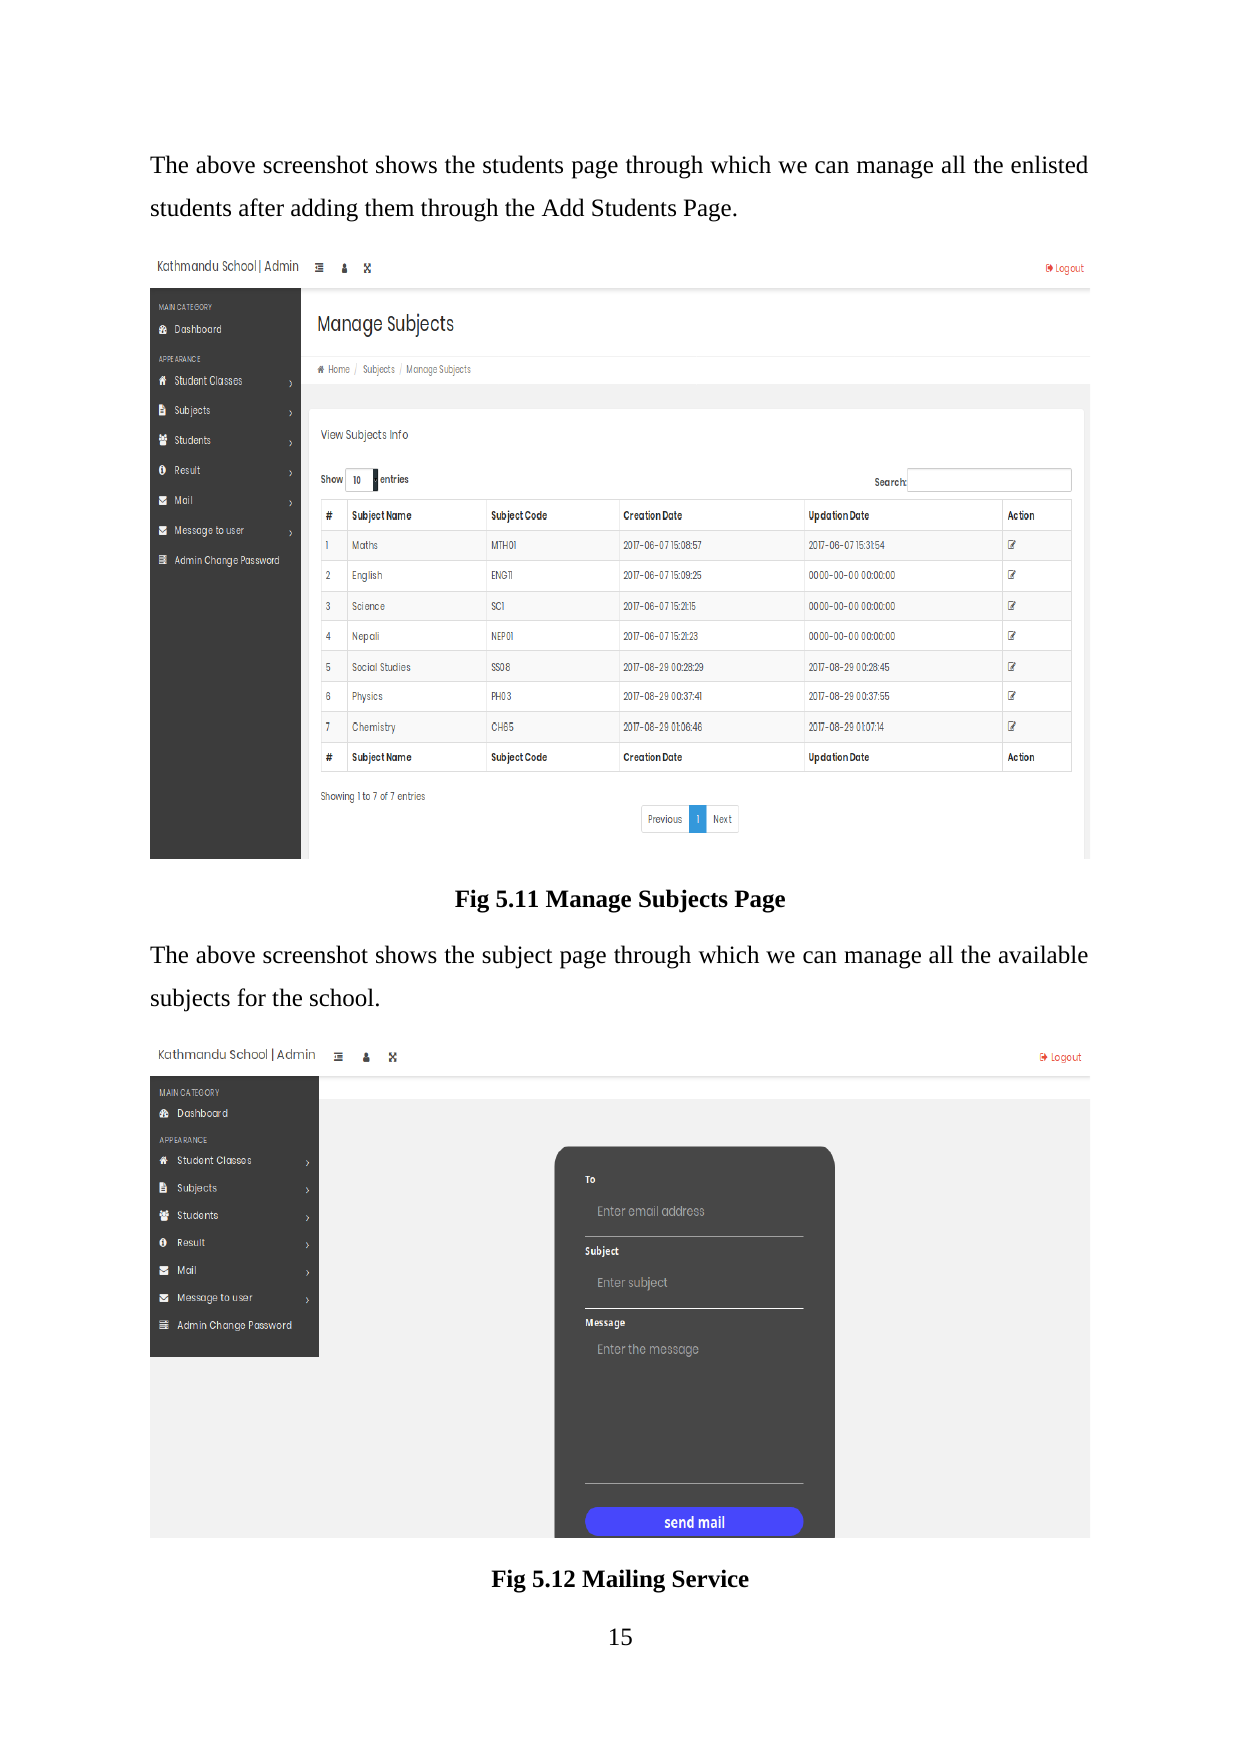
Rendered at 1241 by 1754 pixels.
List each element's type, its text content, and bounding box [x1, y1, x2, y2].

text Fig 5.12 Mailing Service [150, 1564, 1090, 1593]
picture [150, 1038, 1091, 1538]
text Fig 5.11 Manage Subjects Page [150, 884, 1090, 913]
text The above screenshot shows the students page through which we can manage all the enlisted students after adding them through the Add Students Page. [150, 150, 1090, 222]
picture [150, 248, 1091, 859]
text The above screenshot shows the subject page through which we can manage all the available subjects for the school. [150, 940, 1090, 1012]
